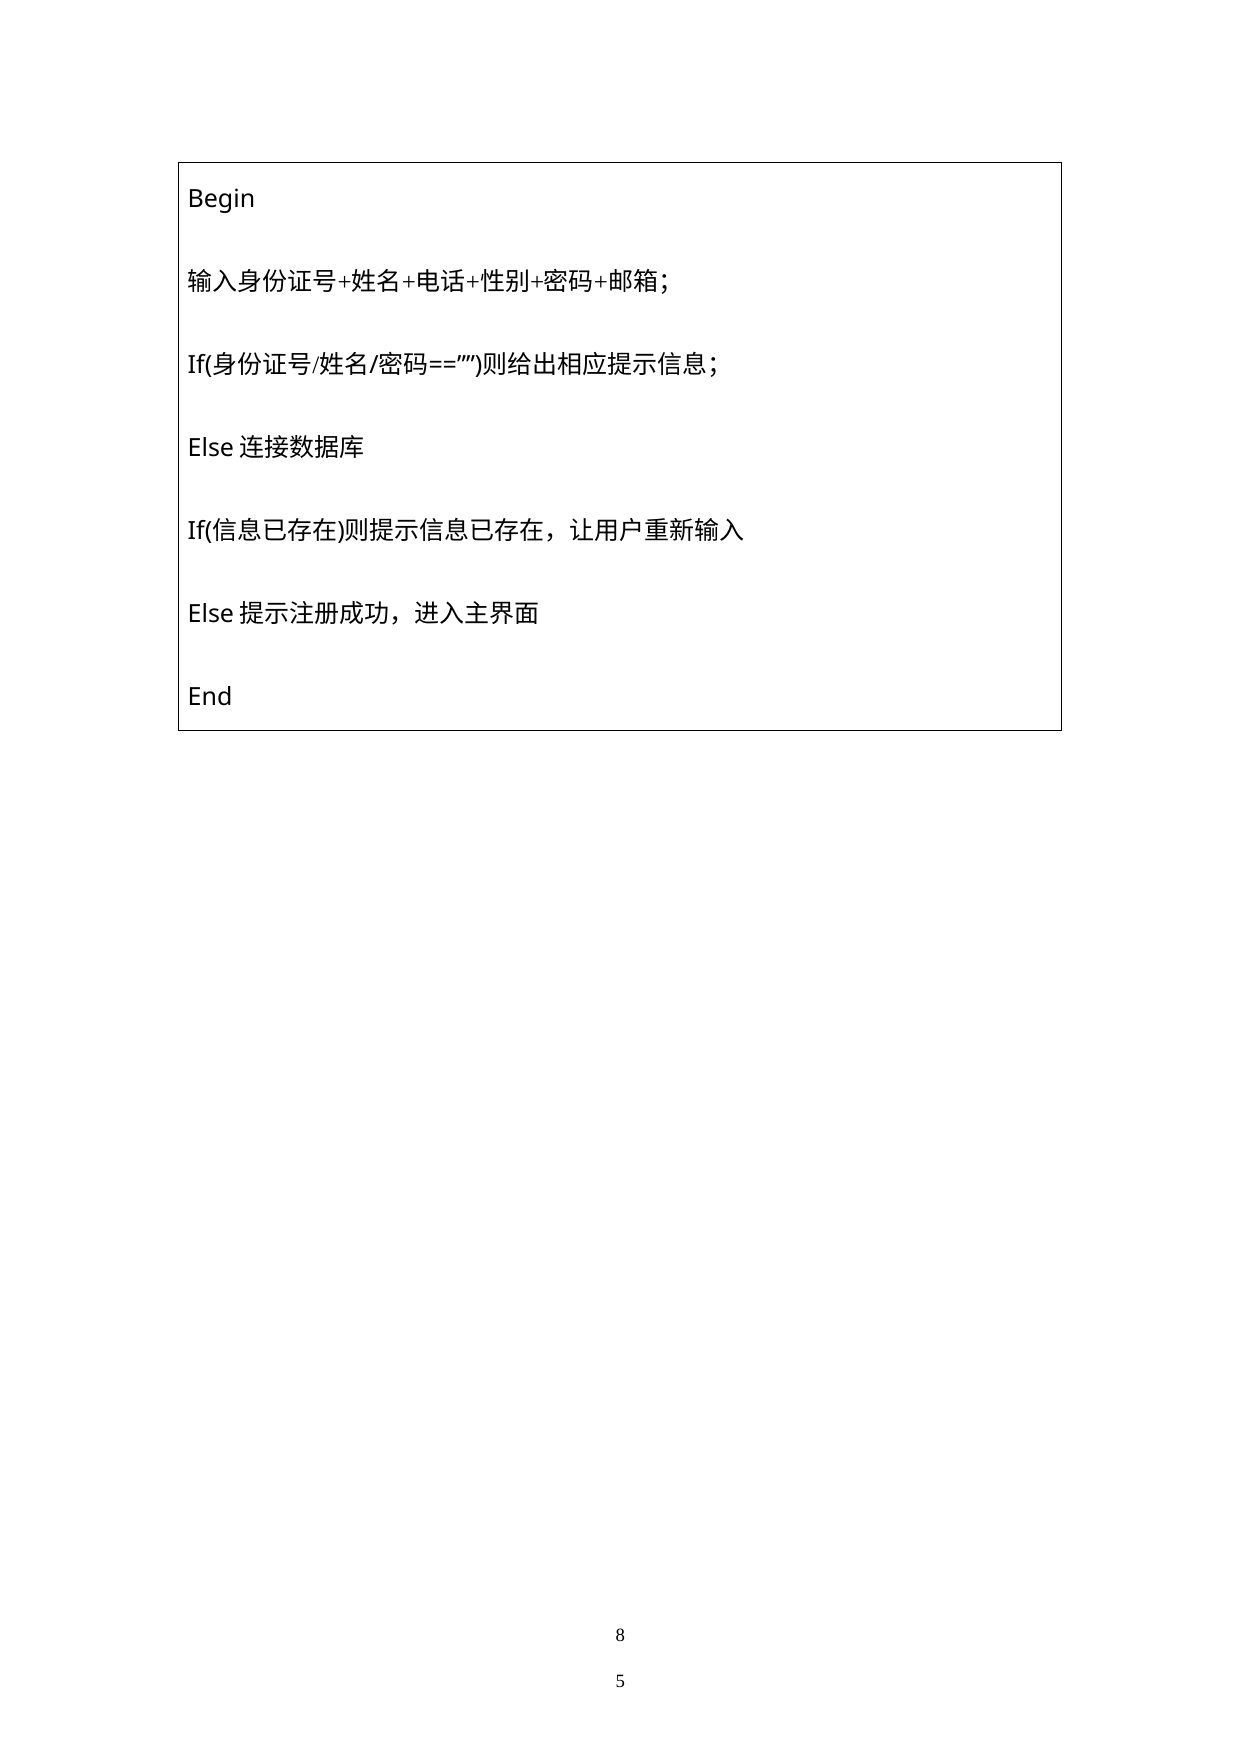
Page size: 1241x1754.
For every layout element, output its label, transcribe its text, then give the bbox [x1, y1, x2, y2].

text Else连接数据库 [179, 410, 1061, 478]
text Begin [179, 163, 1061, 230]
text If(身份证号/姓名/密码==””)则给出相应提示信息； [179, 327, 1061, 395]
text 输入身份证号+姓名+电话+性别+密码+邮箱； [179, 244, 1061, 312]
text Else提示注册成功，进入主界面 [179, 576, 1061, 644]
text If(信息已存在)则提示信息已存在，让用户重新输入 [179, 493, 1061, 561]
text End [179, 659, 1061, 730]
